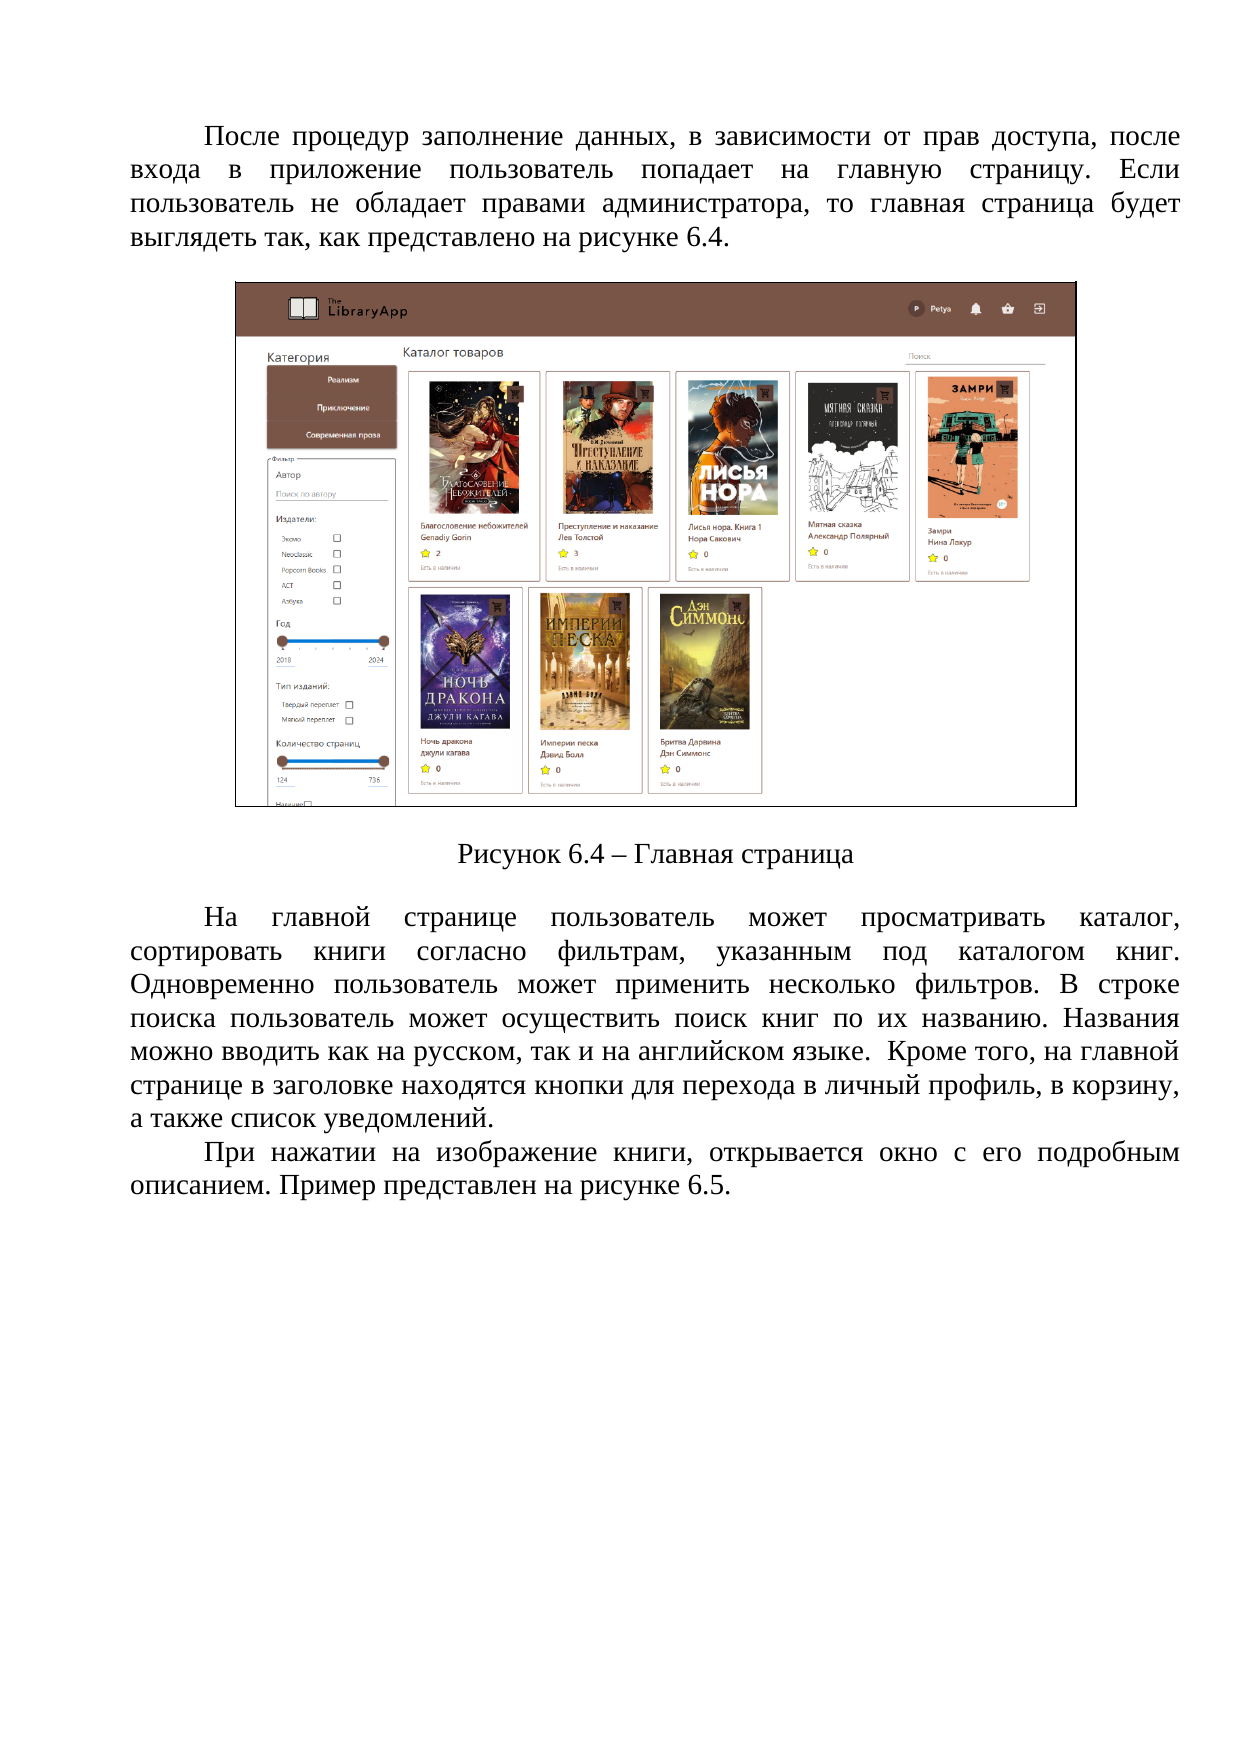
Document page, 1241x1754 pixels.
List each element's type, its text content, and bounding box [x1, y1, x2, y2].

text При нажатии на изображение книги, открывается окно с его подробным описанием. Пример представлен на рисунке 6.5. [130, 1134, 1181, 1201]
picture [236, 283, 1075, 806]
text На главной странице пользователь может просматривать каталог, сортировать книги согласно фильтрам, указанным под каталогом книг. Одновременно пользователь может применить несколько фильтров. В строке поиска пользователь может осуществить поиск книг по их названию. Названия можно вводить как на русском, так и на английском языке. Кроме того, на главной странице в заголовке находятся кнопки для перехода в личный профиль, в корзину, а также список уведомлений. [130, 899, 1181, 1134]
text Рисунок 6.4 – Главная страница [130, 836, 1181, 870]
text После процедур заполнение данных, в зависимости от прав доступа, после входа в приложение пользователь попадает на главную страницу. Если пользователь не обладает правами администратора, то главная страница будет выглядеть так, как представлено на рисунке 6.4. [130, 118, 1181, 252]
